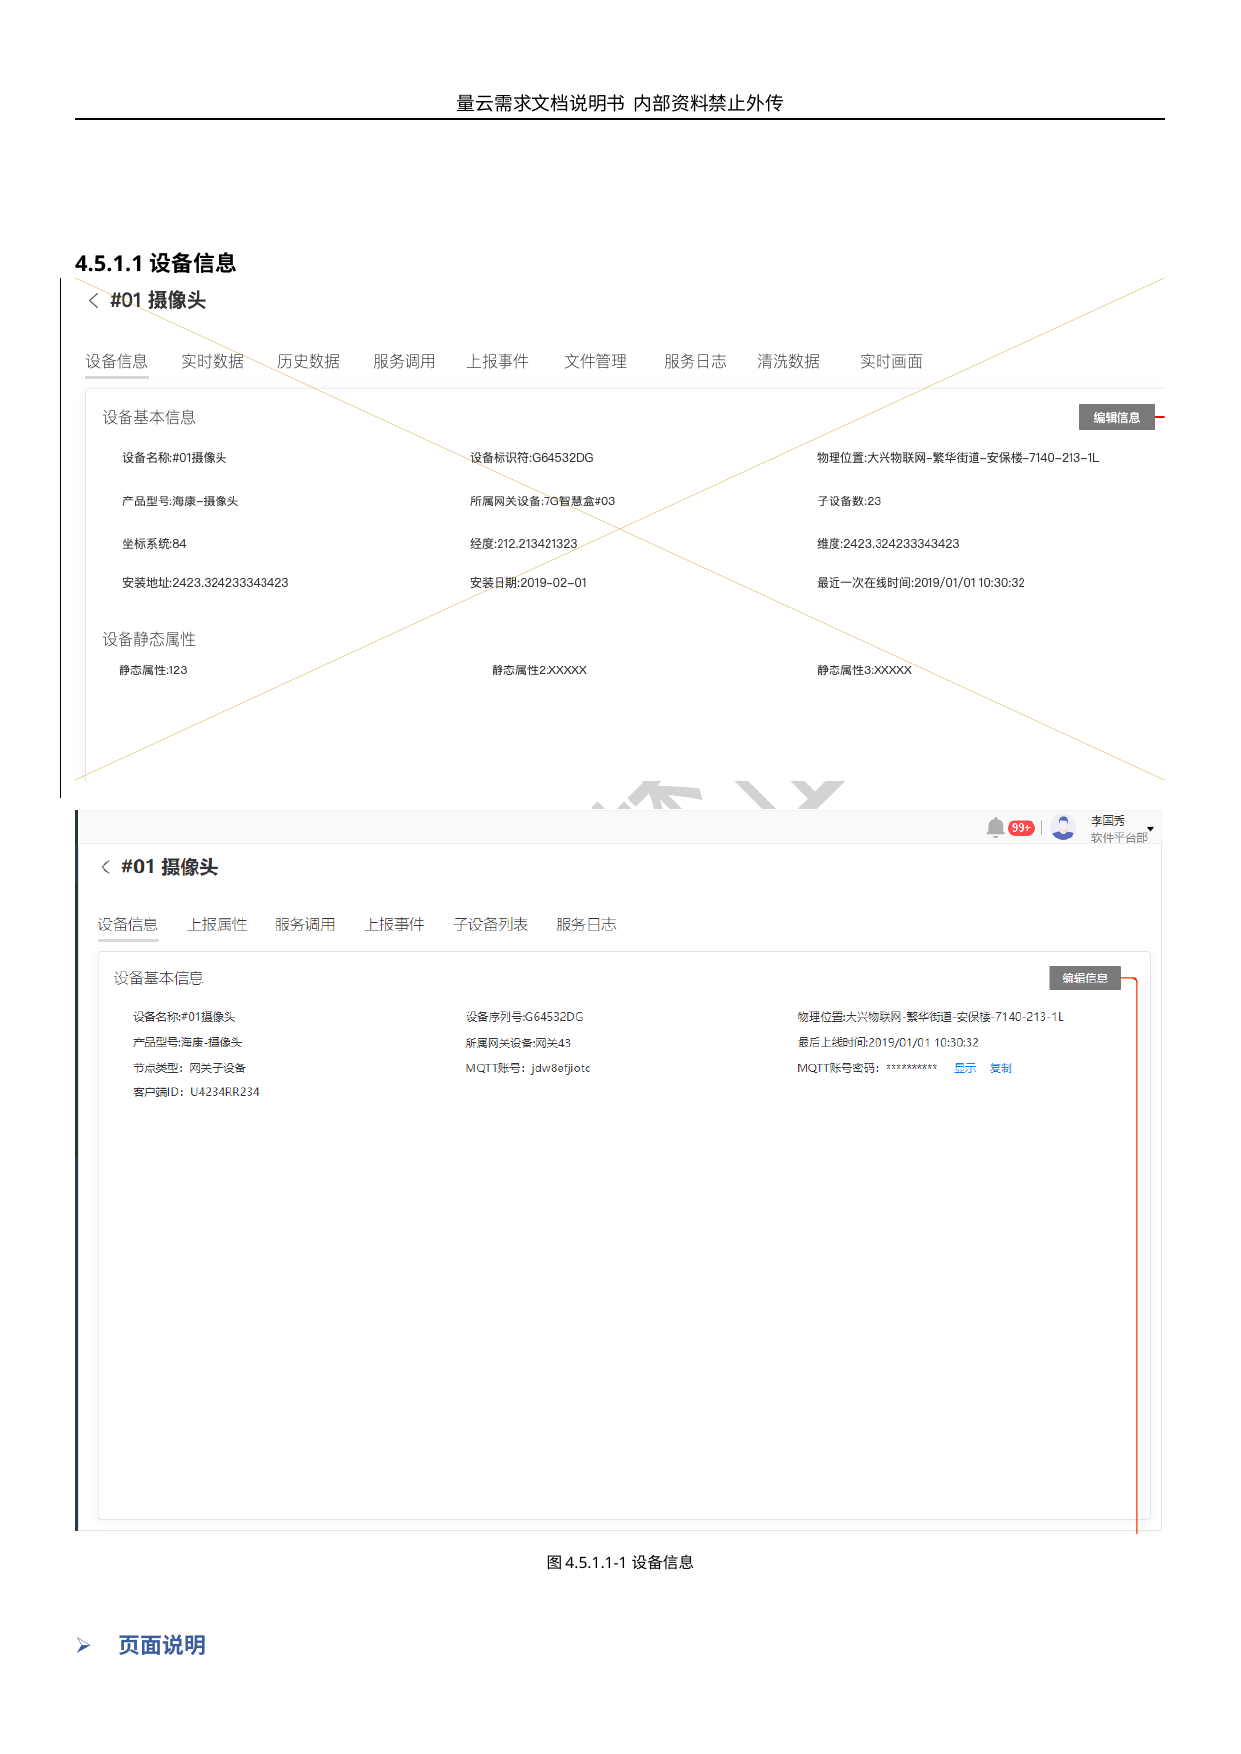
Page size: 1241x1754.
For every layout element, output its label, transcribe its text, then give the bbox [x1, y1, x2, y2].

picture [76, 530, 1164, 781]
text 页面说明 [75, 1628, 1165, 1660]
picture [75, 279, 617, 779]
subtitle 设备信息 [75, 245, 1109, 277]
text 图4.5.1.1-1 设备信息 [75, 1545, 1165, 1578]
picture [75, 809, 1165, 1534]
picture [623, 279, 1165, 779]
picture [76, 277, 1164, 528]
